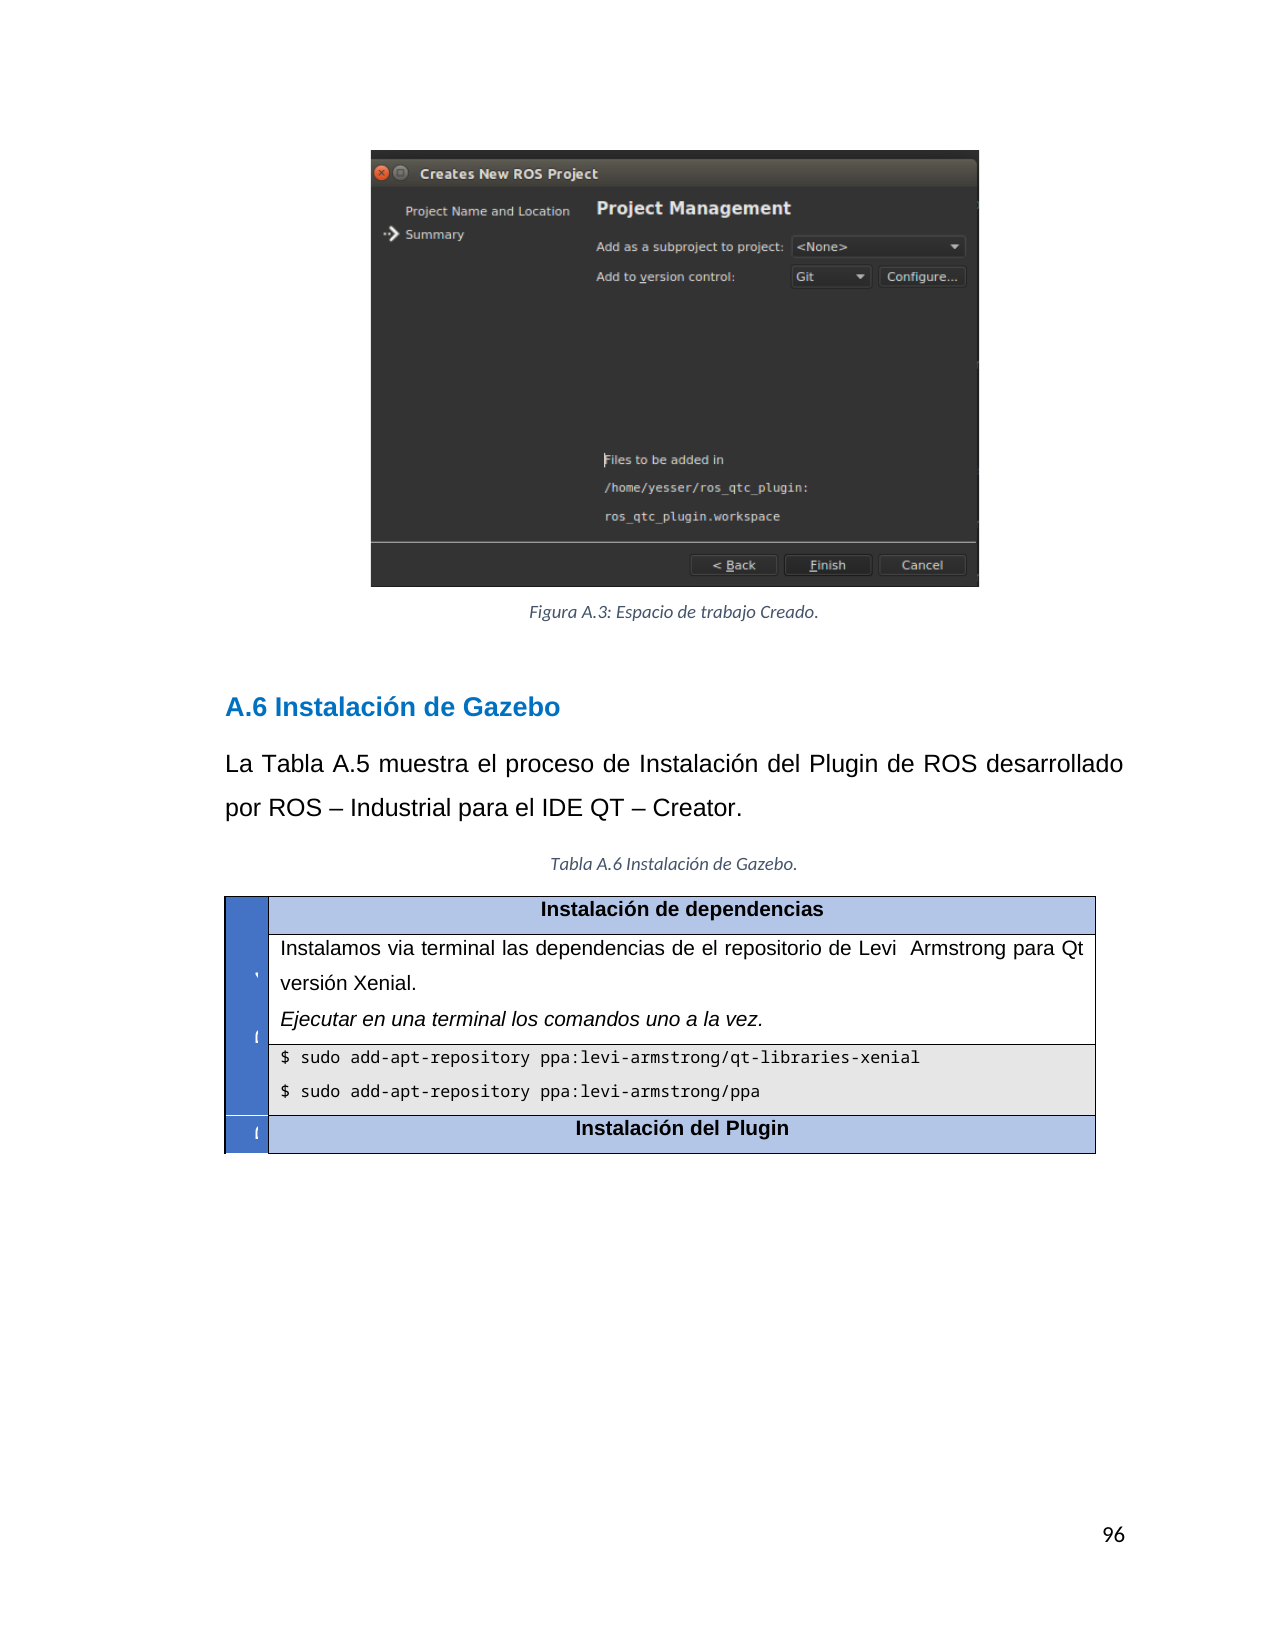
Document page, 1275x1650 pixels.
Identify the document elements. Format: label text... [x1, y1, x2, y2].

text A.6 Instalación de Gazebo [225, 691, 1125, 722]
text La Tabla A.5 muestra el proceso de Instalación del Plugin de ROS desarrollado por ROS – Industrial para el IDE QT – Creator. [225, 749, 1125, 821]
table_header Instalación de dependencias [269, 897, 1095, 934]
table_cell Instalación del Plugin [269, 1116, 1095, 1153]
table_cell Instalamos via terminal las dependencias de el repositorio de Levi Armstrong para Qt versión Xenial. Ejecutar en una terminal los comandos uno a la vez. [269, 935, 1095, 1044]
table_header Paso 1 [226, 897, 268, 1115]
text Figura A.3: Espacio de trabajo Creado. [225, 600, 1125, 623]
text Tabla A.6 Instalación de Gazebo. [225, 852, 1125, 875]
table_cell $ sudo add-apt-repository ppa:levi-armstrong/qt-libraries-xenial $ sudo add-apt-repository ppa:levi-armstrong/ppa [269, 1045, 1095, 1115]
picture [370, 150, 980, 587]
table_cell Paso 2 [226, 1116, 268, 1153]
